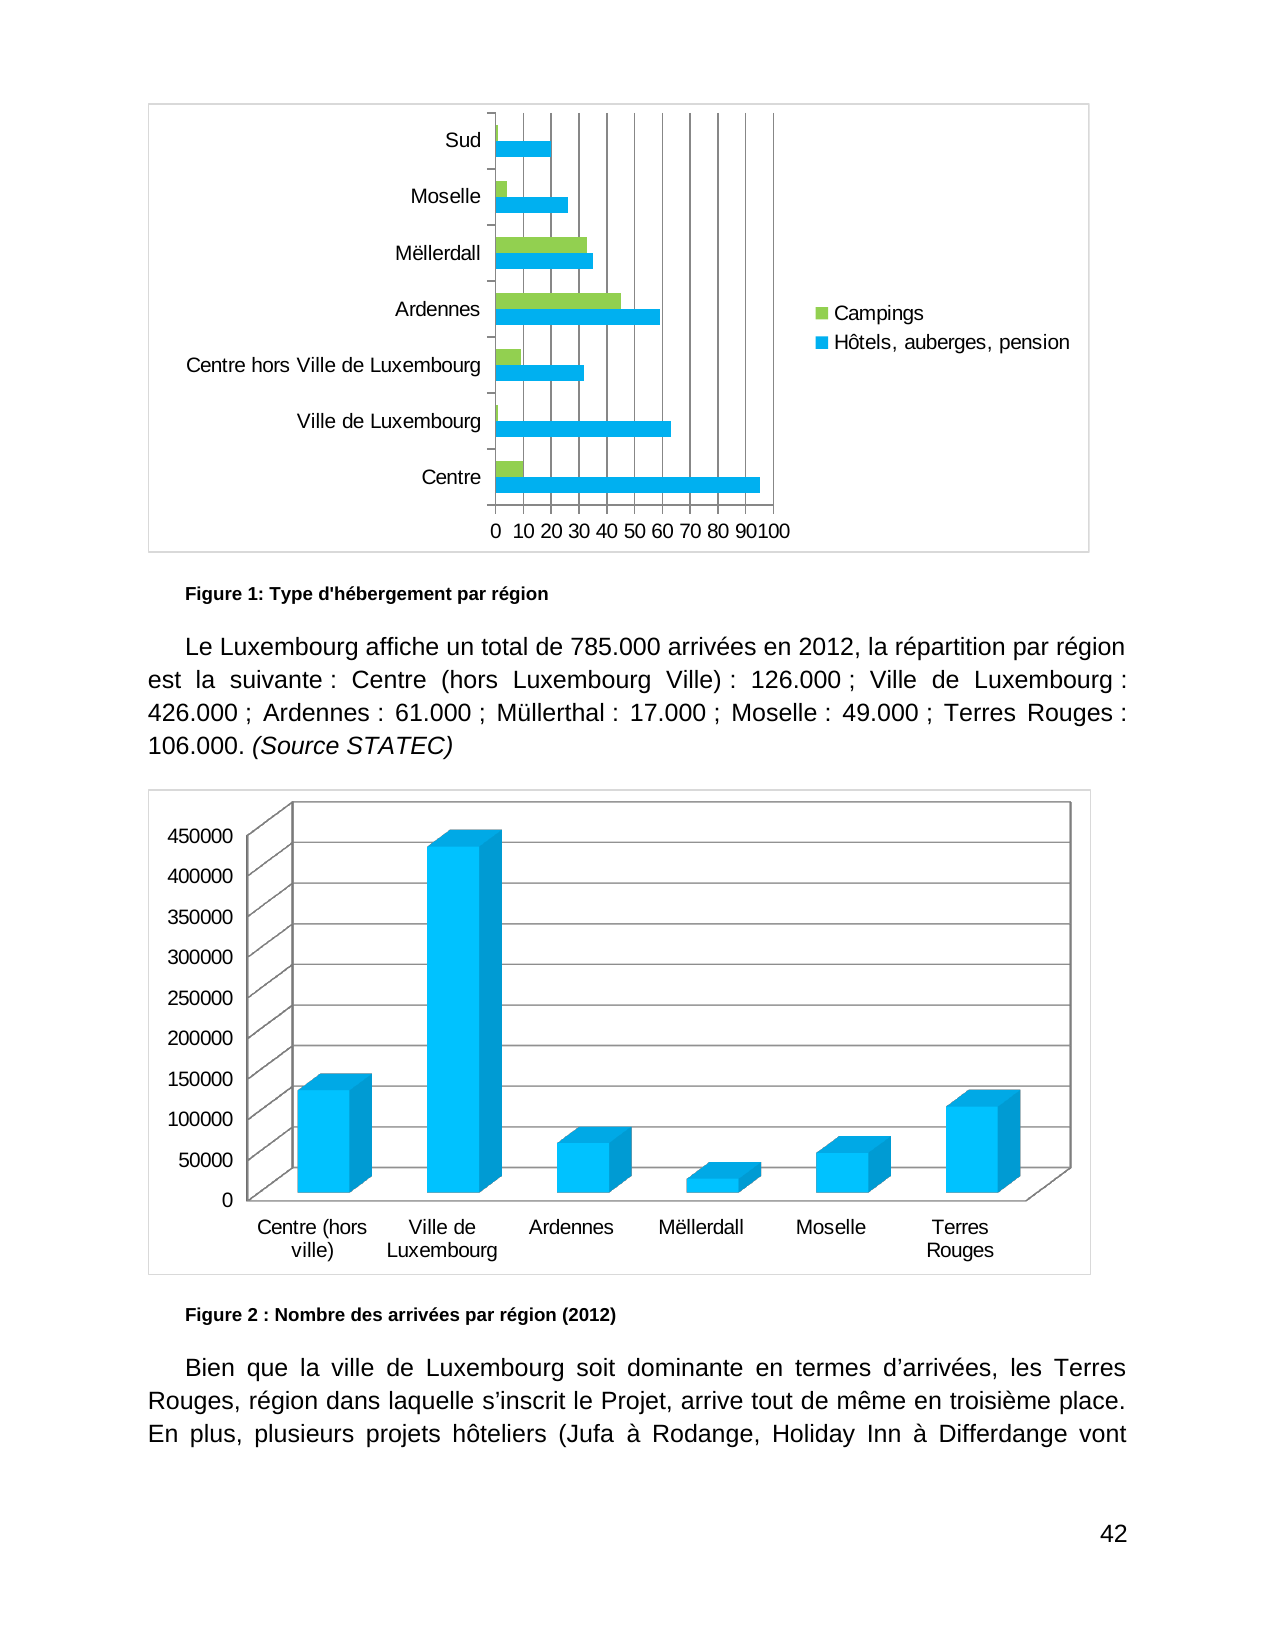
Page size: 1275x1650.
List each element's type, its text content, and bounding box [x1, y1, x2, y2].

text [148, 1353, 1127, 1448]
text Figure 1: Type d'hébergement par région [148, 582, 1127, 604]
text Le Luxembourg affiche un total de 785.000 arrivées en 2012, la répartition par région est la suivante : Centre (hors Luxembourg Ville) : 126.000 ; Ville de Luxembourg : 426.000 ; Ardennes : 61.000 ; Müllerthal : 17.000 ; Moselle : 49.000 ; Terres Rouges : 106.000. (Source STATEC) [148, 632, 1127, 760]
text Figure 2 : Nombre des arrivées par région (2012) [148, 1303, 1127, 1325]
